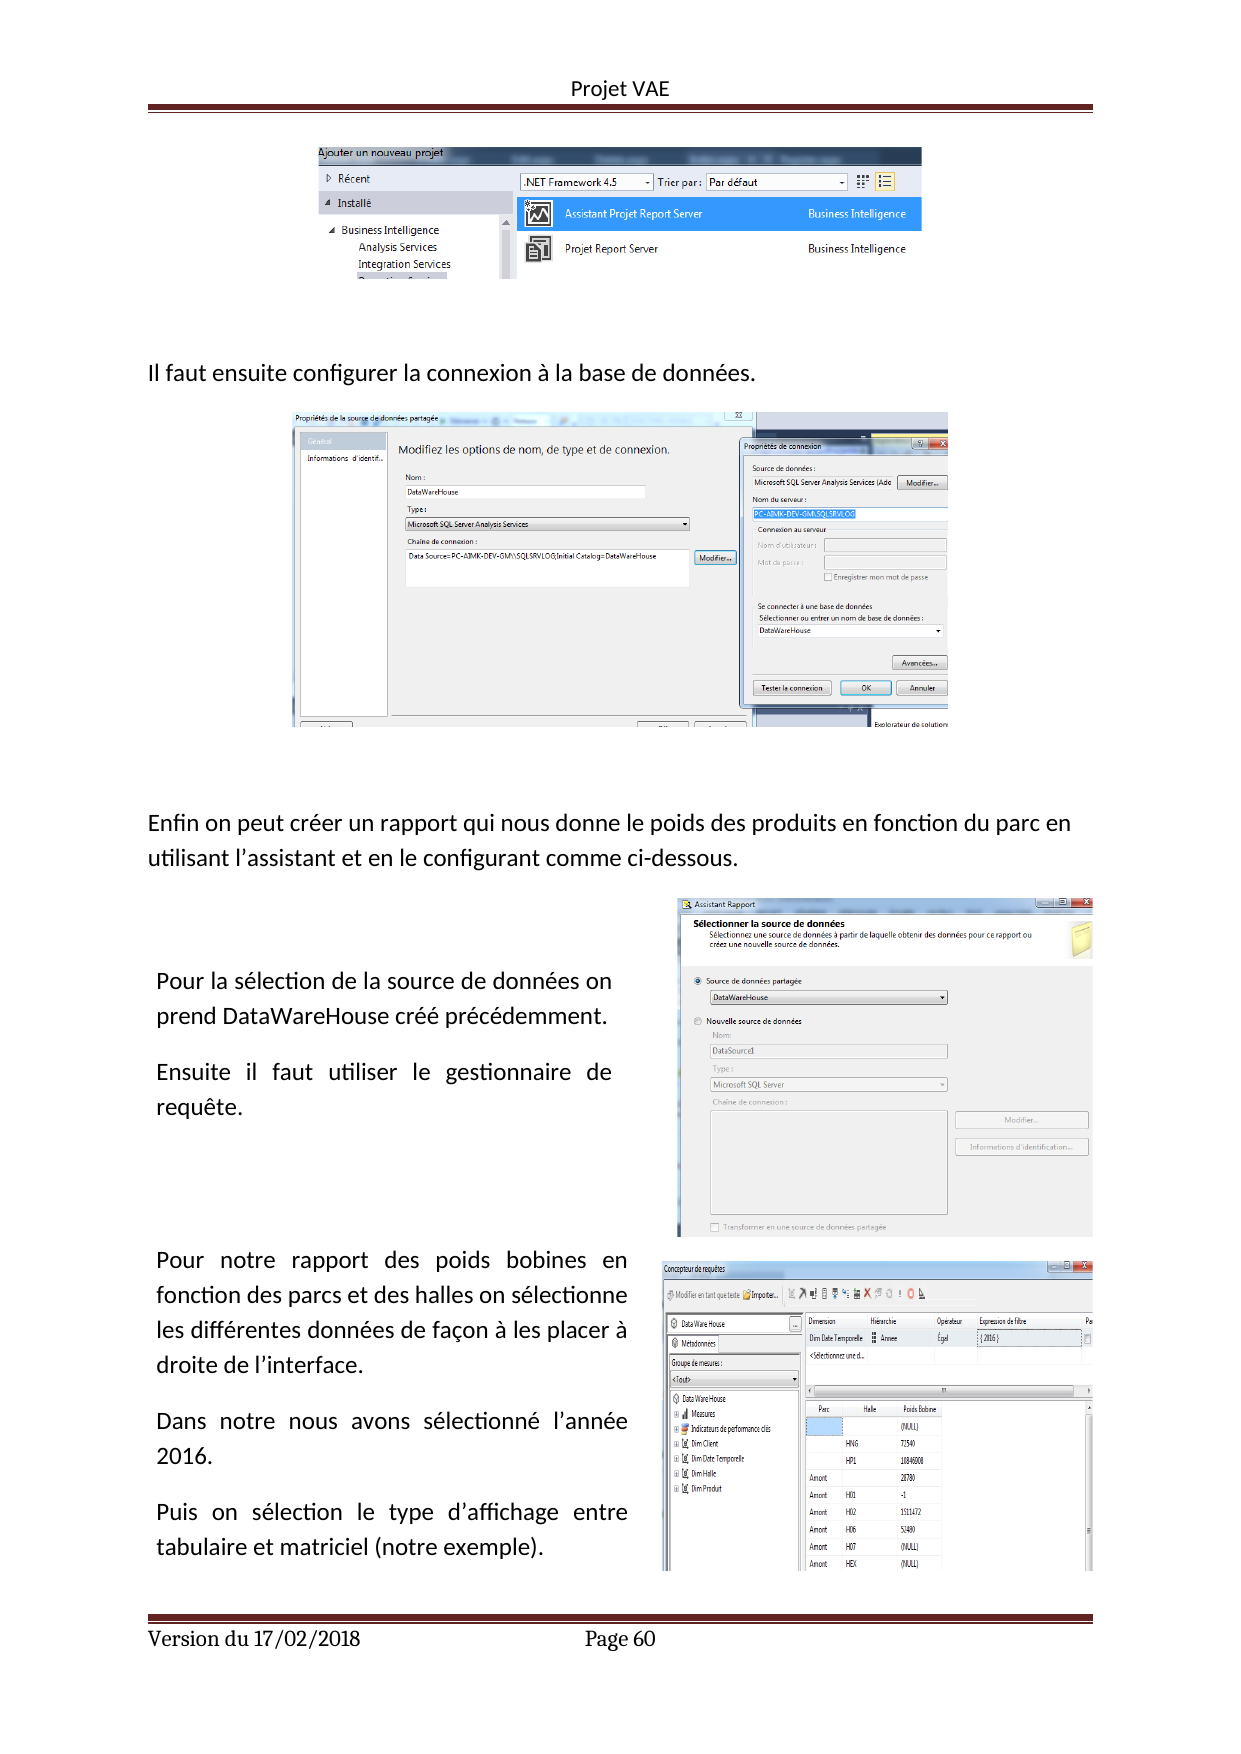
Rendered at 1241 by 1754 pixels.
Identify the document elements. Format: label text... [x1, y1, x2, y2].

text Enfin on peut créer un rapport qui nous donne le poids des produits en fonction du parc en utilisant l’assistant et en le configurant comme ci-dessous. [148, 808, 1093, 873]
picture [318, 147, 922, 279]
picture [292, 412, 948, 727]
picture [661, 1261, 1093, 1571]
text Il faut ensuite configurer la connexion à la base de données. [148, 357, 1093, 387]
picture [677, 898, 1093, 1237]
